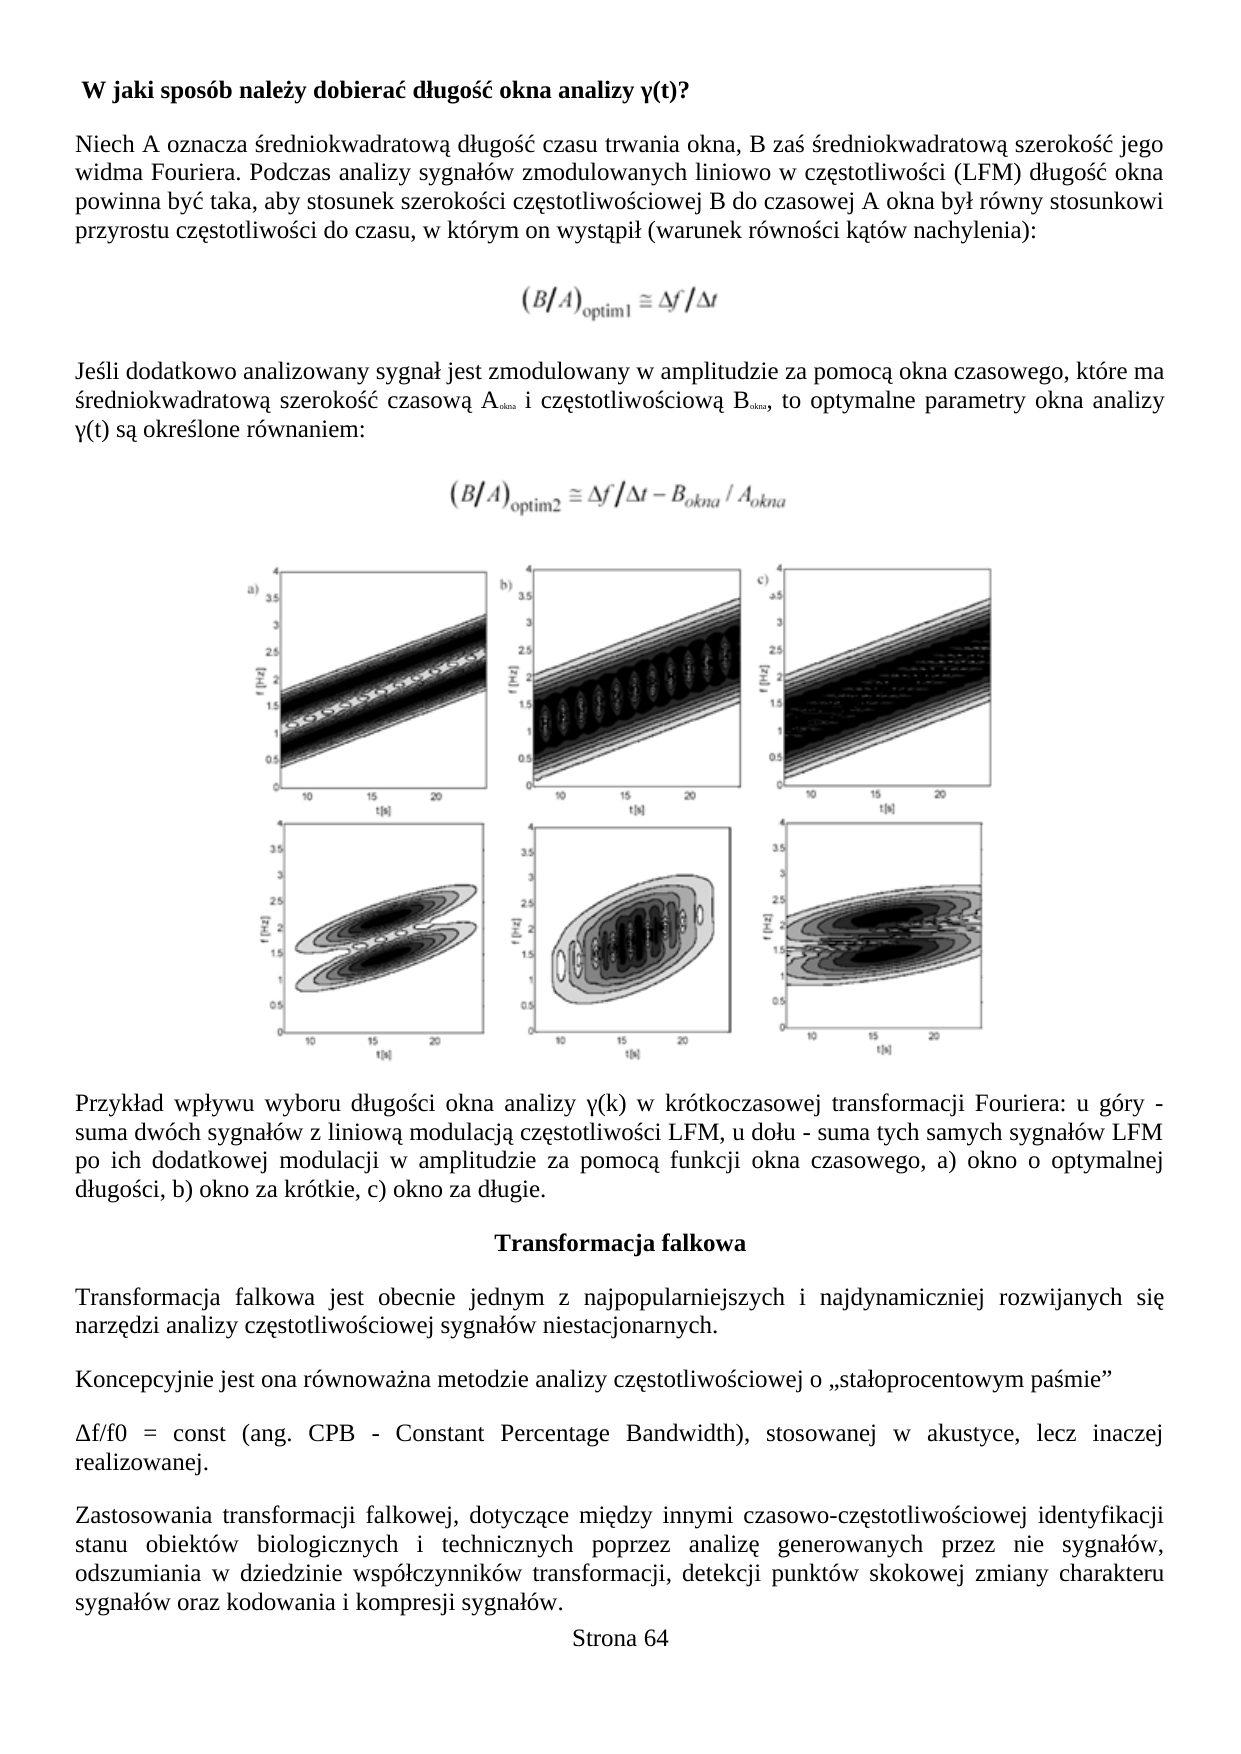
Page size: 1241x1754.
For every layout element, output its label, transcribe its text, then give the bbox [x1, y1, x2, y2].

text Transformacja falkowa [75, 1228, 1165, 1257]
picture [242, 561, 998, 1063]
picture [439, 467, 801, 537]
text Transformacja falkowa jest obecnie jednym z najpopularniejszych i najdynamiczniej rozwijanych się narzędzi analizy częstotliwościowej sygnałów niestacjonarnych. [75, 1282, 1165, 1339]
text Niech A oznacza średniokwadratową długość czasu trwania okna, B zaś średniokwadratową szerokość jego widma Fouriera. Podczas analizy sygnałów zmodulowanych liniowo w częstotliwości (LFM) długość okna powinna być taka, aby stosunek szerokości częstotliwościowej B do czasowej A okna był równy stosunkowi przyrostu częstotliwości do czasu, w którym on wystąpił (warunek równości kątów nachylenia): [75, 129, 1165, 244]
picture [506, 268, 735, 332]
text Koncepcyjnie jest ona równoważna metodzie analizy częstotliwościowej o „stałoprocentowym paśmie” [75, 1364, 1165, 1393]
text Przykład wpływu wyboru długości okna analizy γ(k) w krótkoczasowej transformacji Fouriera: u góry - suma dwóch sygnałów z liniową modulacją częstotliwości LFM, u dołu - suma tych samych sygnałów LFM po ich dodatkowej modulacji w amplitudzie za pomocą funkcji okna czasowego, a) okno o optymalnej długości, b) okno za krótkie, c) okno za długie. [75, 1088, 1165, 1203]
text Δf/f0 = const (ang. CPB - Constant Percentage Bandwidth), stosowanej w akustyce, lecz inaczej realizowanej. [75, 1418, 1165, 1475]
text W jaki sposób należy dobierać długość okna analizy γ(t)? [75, 75, 1165, 104]
text Jeśli dodatkowo analizowany sygnał jest zmodulowany w amplitudzie za pomocą okna czasowego, które ma średniokwadratową szerokość czasową Aokna i częstotliwościową Bokna, to optymalne parametry okna analizy γ(t) są określone równaniem: [75, 356, 1165, 442]
text Zastosowania transformacji falkowej, dotyczące między innymi czasowo-częstotliwościowej identyfikacji stanu obiektów biologicznych i technicznych poprzez analizę generowanych przez nie sygnałów, odszumiania w dziedzinie współczynników transformacji, detekcji punktów skokowej zmiany charakteru sygnałów oraz kodowania i kompresji sygnałów. [75, 1500, 1165, 1615]
